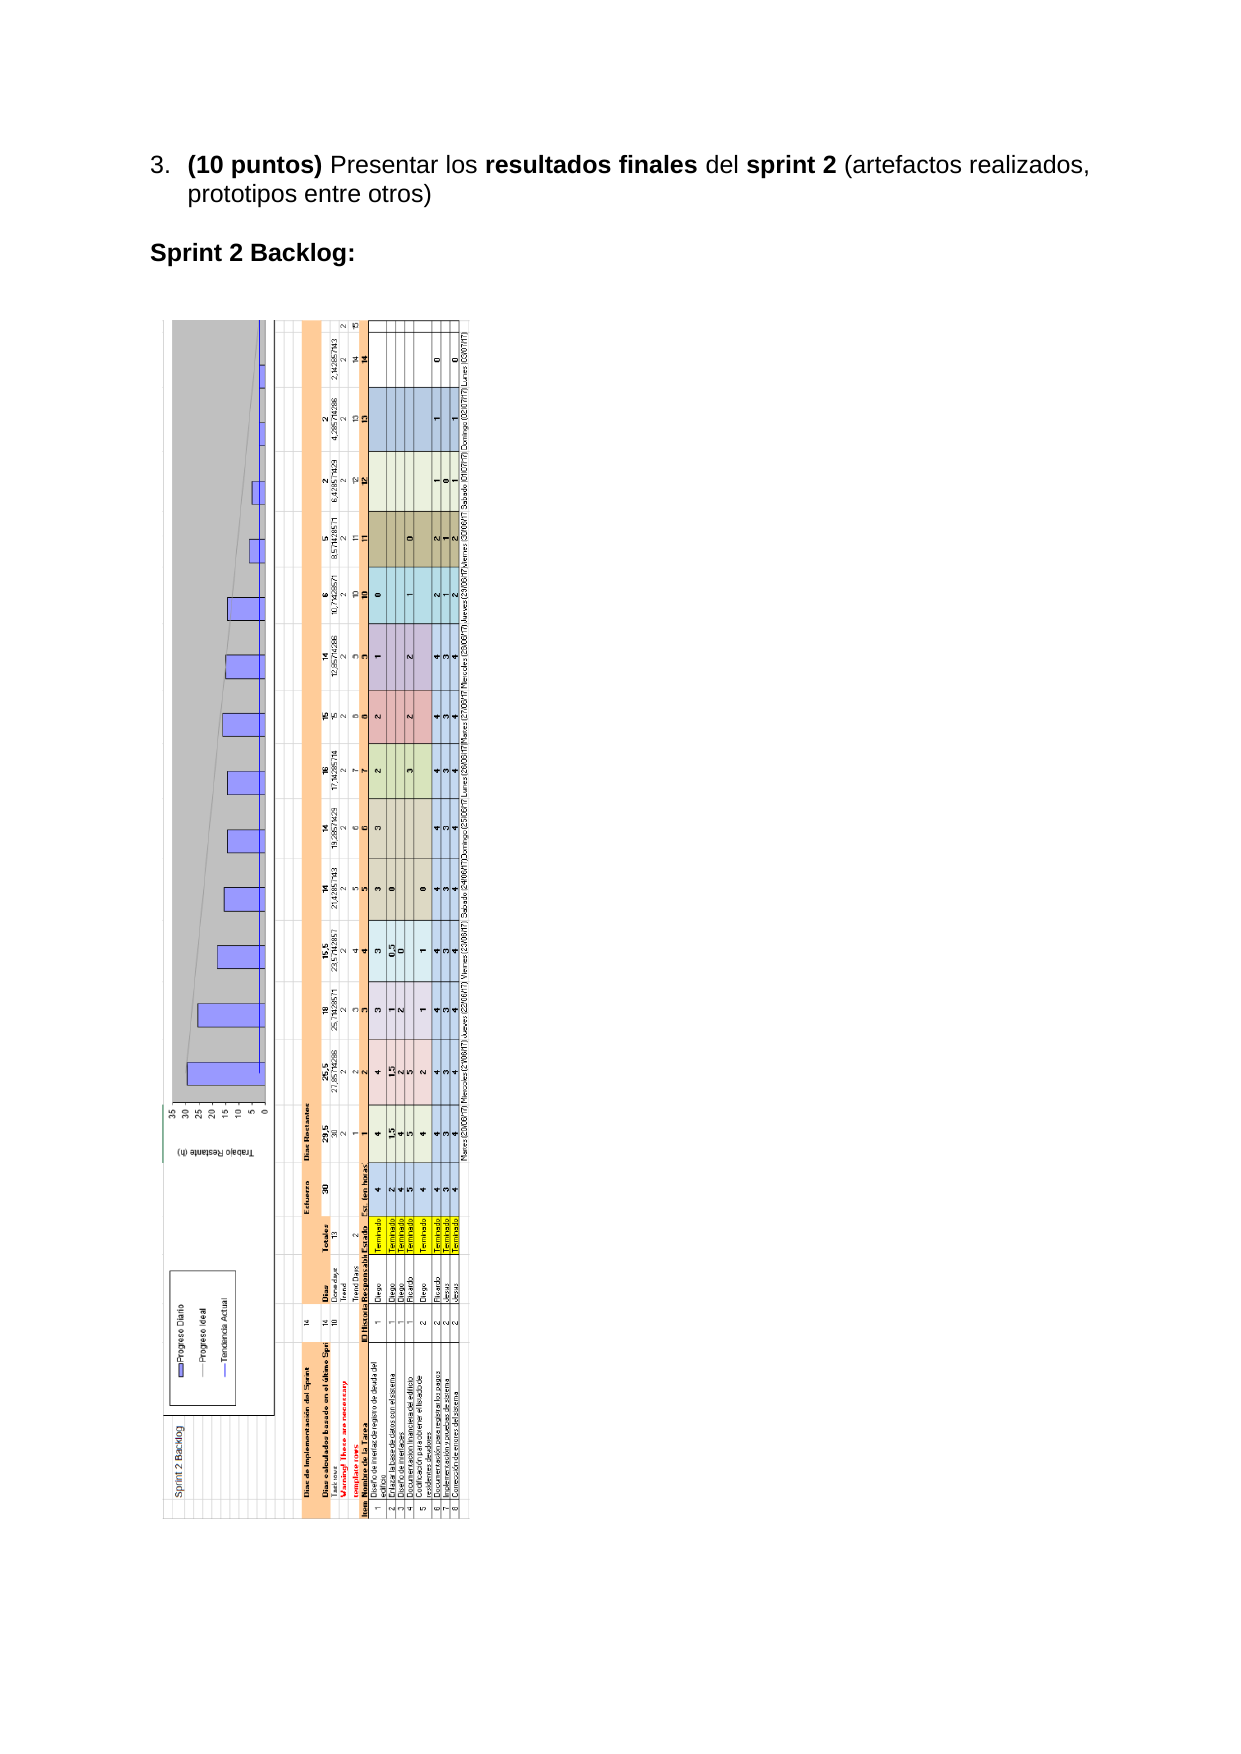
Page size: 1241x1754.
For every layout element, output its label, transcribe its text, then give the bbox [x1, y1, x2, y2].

picture [162, 320, 470, 1519]
text Sprint 2 Backlog: [150, 238, 1090, 267]
list (10 puntos) Presentar los resultados finales del sprint 2 (artefactos realizados, prototipos entre otros) [150, 150, 1090, 207]
